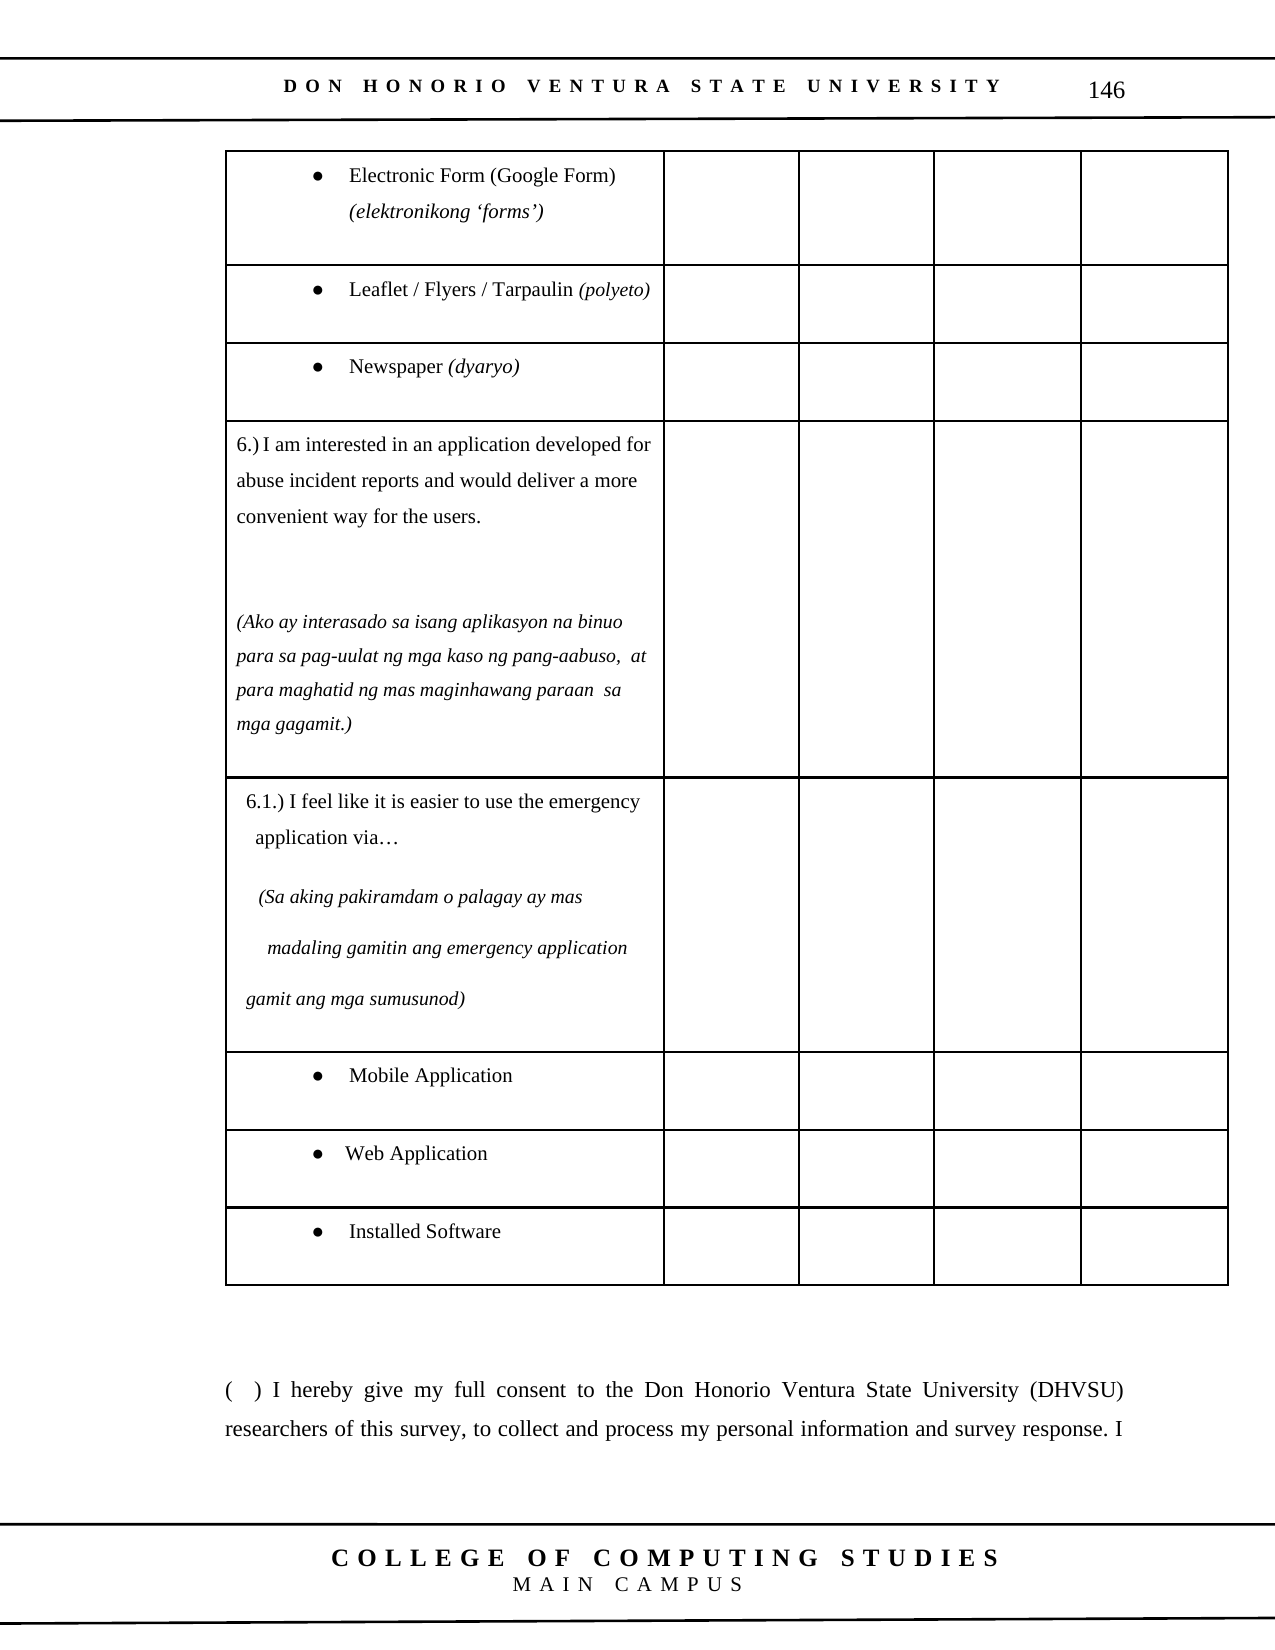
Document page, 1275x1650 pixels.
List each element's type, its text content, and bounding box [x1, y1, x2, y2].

table_cell [935, 779, 1080, 1051]
table_cell [935, 152, 1080, 264]
table_cell Web Application [227, 1131, 663, 1206]
table_cell Newspaper (dyaryo) [227, 344, 663, 420]
table_cell Mobile Application [227, 1053, 663, 1128]
table_cell [1082, 1209, 1227, 1284]
table_cell 6.) I am interested in an application developed for abuse incident reports and would deliver a more convenient way for the users. (Ako ay interasado sa isang aplikasyon na binuo para sa pag-uulat ng mga kaso ng pang-aabuso, at para maghatid ng mas maginhawang paraan sa mga gagamit.) [227, 422, 663, 776]
table_cell [800, 344, 933, 420]
table_cell Leaflet / Flyers / Tarpaulin (polyeto) [227, 266, 663, 342]
table_cell [665, 1209, 798, 1284]
table_cell [935, 1053, 1080, 1128]
table_cell [800, 1053, 933, 1128]
table_cell [1082, 422, 1227, 776]
table_cell [935, 1209, 1080, 1284]
table_cell [800, 779, 933, 1051]
table_cell [665, 422, 798, 776]
table_cell [935, 266, 1080, 342]
table_cell [665, 266, 798, 342]
table_cell [800, 1209, 933, 1284]
table_cell [665, 152, 798, 264]
table_cell [800, 1131, 933, 1206]
table_cell [665, 344, 798, 420]
table_cell [935, 344, 1080, 420]
table_cell [665, 1053, 798, 1128]
table_cell [665, 1131, 798, 1206]
table_cell [800, 266, 933, 342]
table_cell [1082, 1053, 1227, 1128]
table_cell Installed Software [227, 1209, 663, 1284]
table_cell [1082, 266, 1227, 342]
table_cell [1082, 1131, 1227, 1206]
table_cell 6.1.) I feel like it is easier to use the emergency application via… (Sa aking pakiramdam o palagay ay mas madaling gamitin ang emergency application gamit ang mga sumusunod) [227, 779, 663, 1051]
table_cell [935, 422, 1080, 776]
table_cell [665, 779, 798, 1051]
table_cell [1082, 344, 1227, 420]
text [225, 1376, 1125, 1442]
table_cell [935, 1131, 1080, 1206]
table_cell Electronic Form (Google Form) (elektronikong ‘forms’) [227, 152, 663, 264]
table_cell [800, 152, 933, 264]
table_cell [1082, 779, 1227, 1051]
table_cell [1082, 152, 1227, 264]
table_cell [800, 422, 933, 776]
